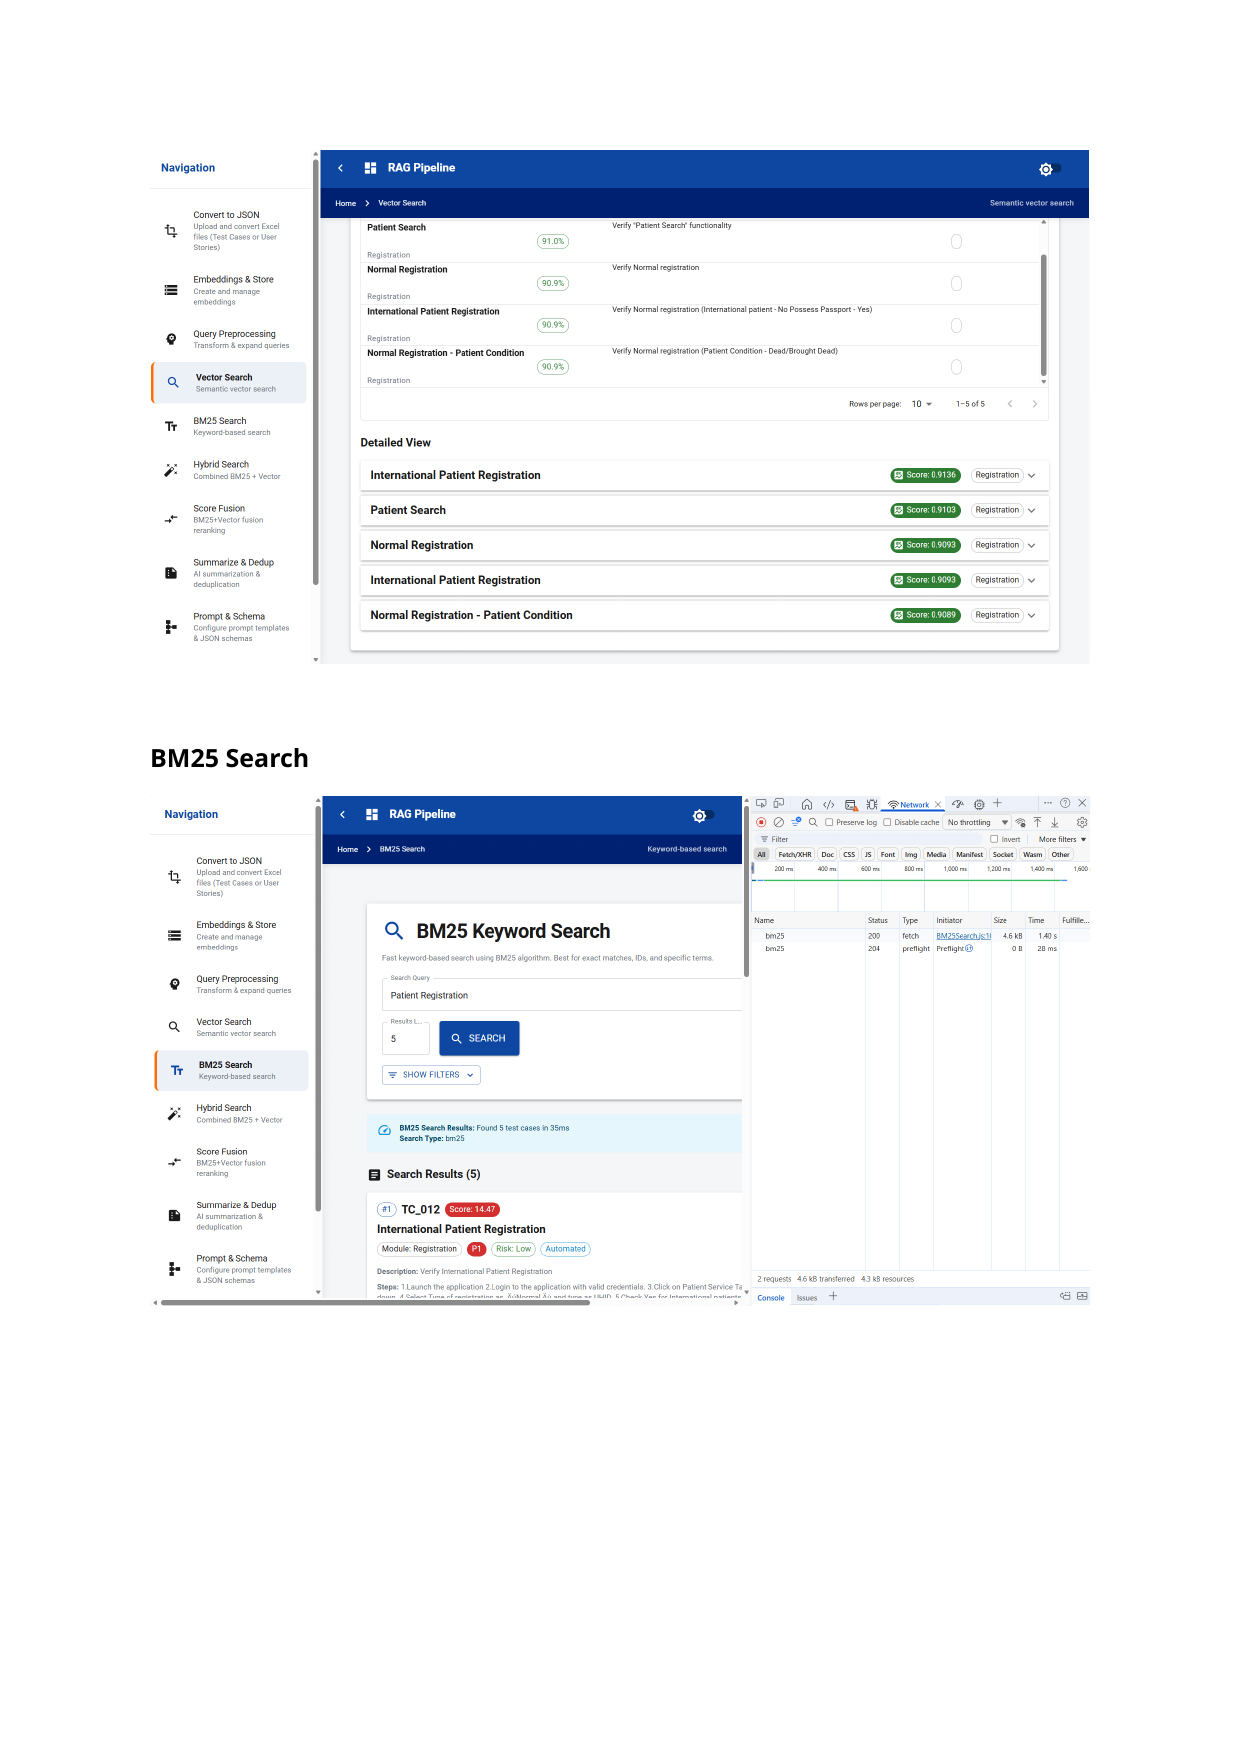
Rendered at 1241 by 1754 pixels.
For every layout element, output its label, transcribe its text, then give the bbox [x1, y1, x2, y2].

picture [150, 796, 1091, 1306]
picture [150, 150, 1091, 664]
text BM25 Search [150, 741, 1090, 775]
